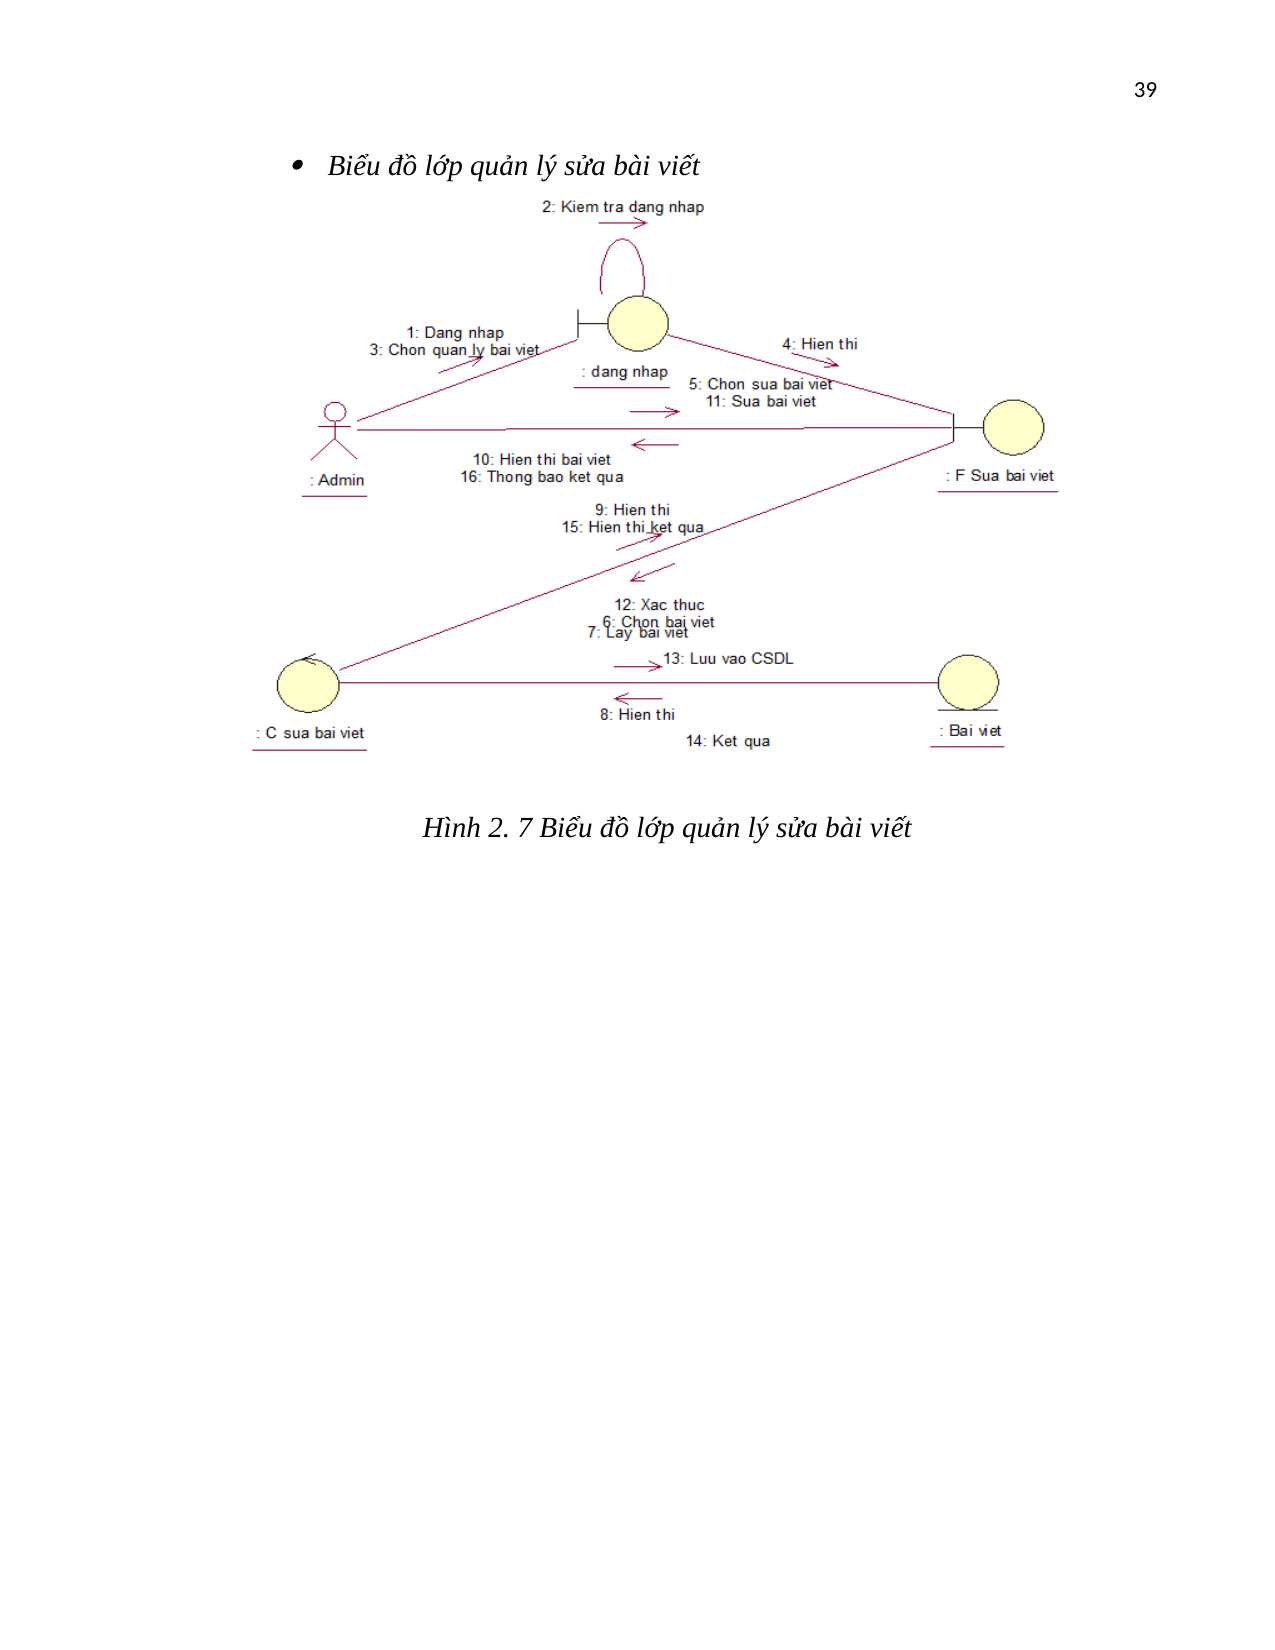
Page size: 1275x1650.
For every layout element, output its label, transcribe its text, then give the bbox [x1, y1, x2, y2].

text Hình 2. 7 Biểu đồ lớp quản lý sửa bài viết [177, 810, 1157, 844]
picture [252, 188, 1082, 752]
list Biểu đồ lớp quản lý sửa bài viết [290, 148, 1157, 181]
